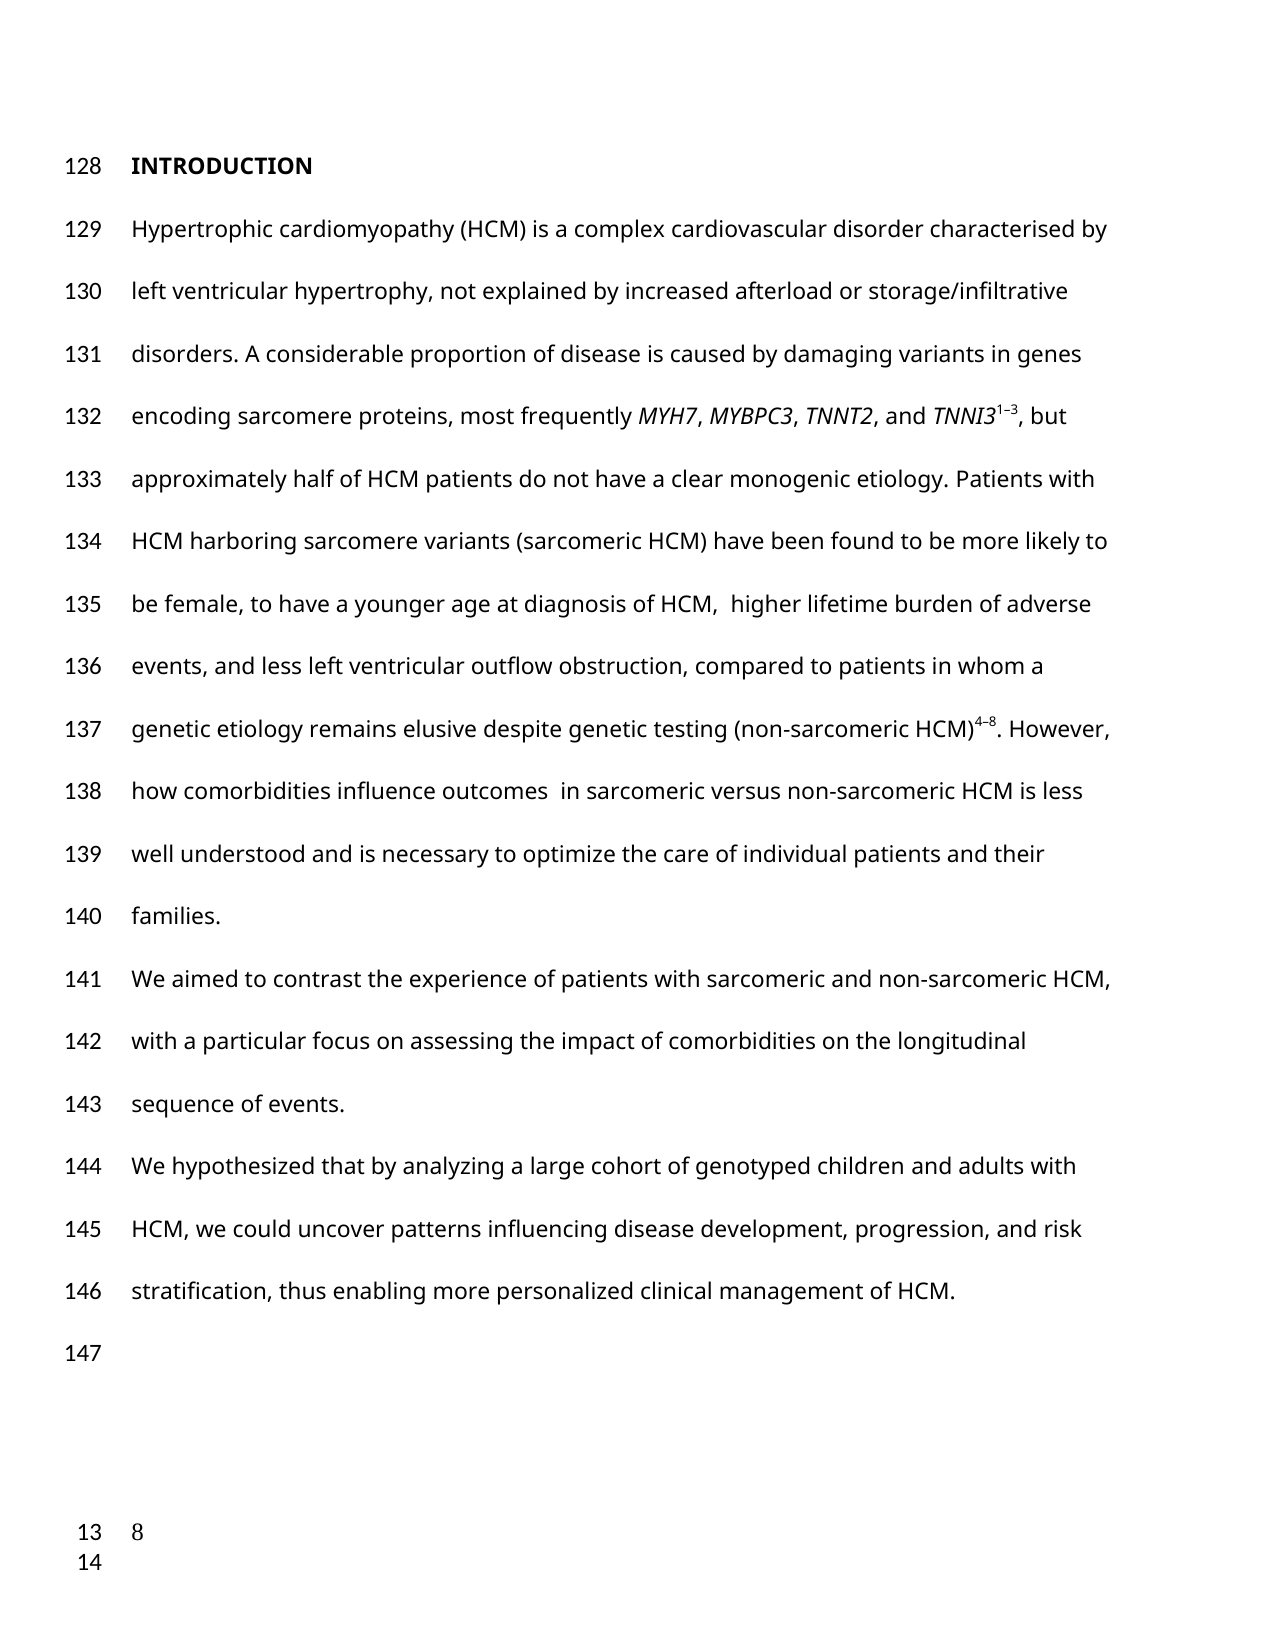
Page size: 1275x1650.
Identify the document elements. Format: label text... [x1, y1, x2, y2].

text Hypertrophic cardiomyopathy (HCM) is a complex cardiovascular disorder characterised by left ventricular hypertrophy, not explained by increased afterload or storage/infiltrative disorders. A considerable proportion of disease is caused by damaging variants in genes encoding sarcomere proteins, most frequently MYH7, MYBPC3, TNNT2, and TNNI31–3, but approximately half of HCM patients do not have a clear monogenic etiology. Patients with HCM harboring sarcomere variants (sarcomeric HCM) have been found to be more likely to be female, to have a younger age at diagnosis of HCM, higher lifetime burden of adverse events, and less left ventricular outflow obstruction, compared to patients in whom a genetic etiology remains elusive despite genetic testing (non-sarcomeric HCM)4–8. However, how comorbidities influence outcomes in sarcomeric versus non-sarcomeric HCM is less well understood and is necessary to optimize the care of individual patients and their families. [131, 212, 1125, 931]
text We aimed to contrast the experience of patients with sarcomeric and non-sarcomeric HCM, with a particular focus on assessing the impact of comorbidities on the longitudinal sequence of events. [131, 962, 1125, 1119]
text We hypothesized that by analyzing a large cohort of genotyped children and adults with HCM, we could uncover patterns influencing disease development, progression, and risk stratification, thus enabling more personalized clinical management of HCM. [131, 1150, 1125, 1306]
text INTRODUCTION [131, 150, 1125, 181]
